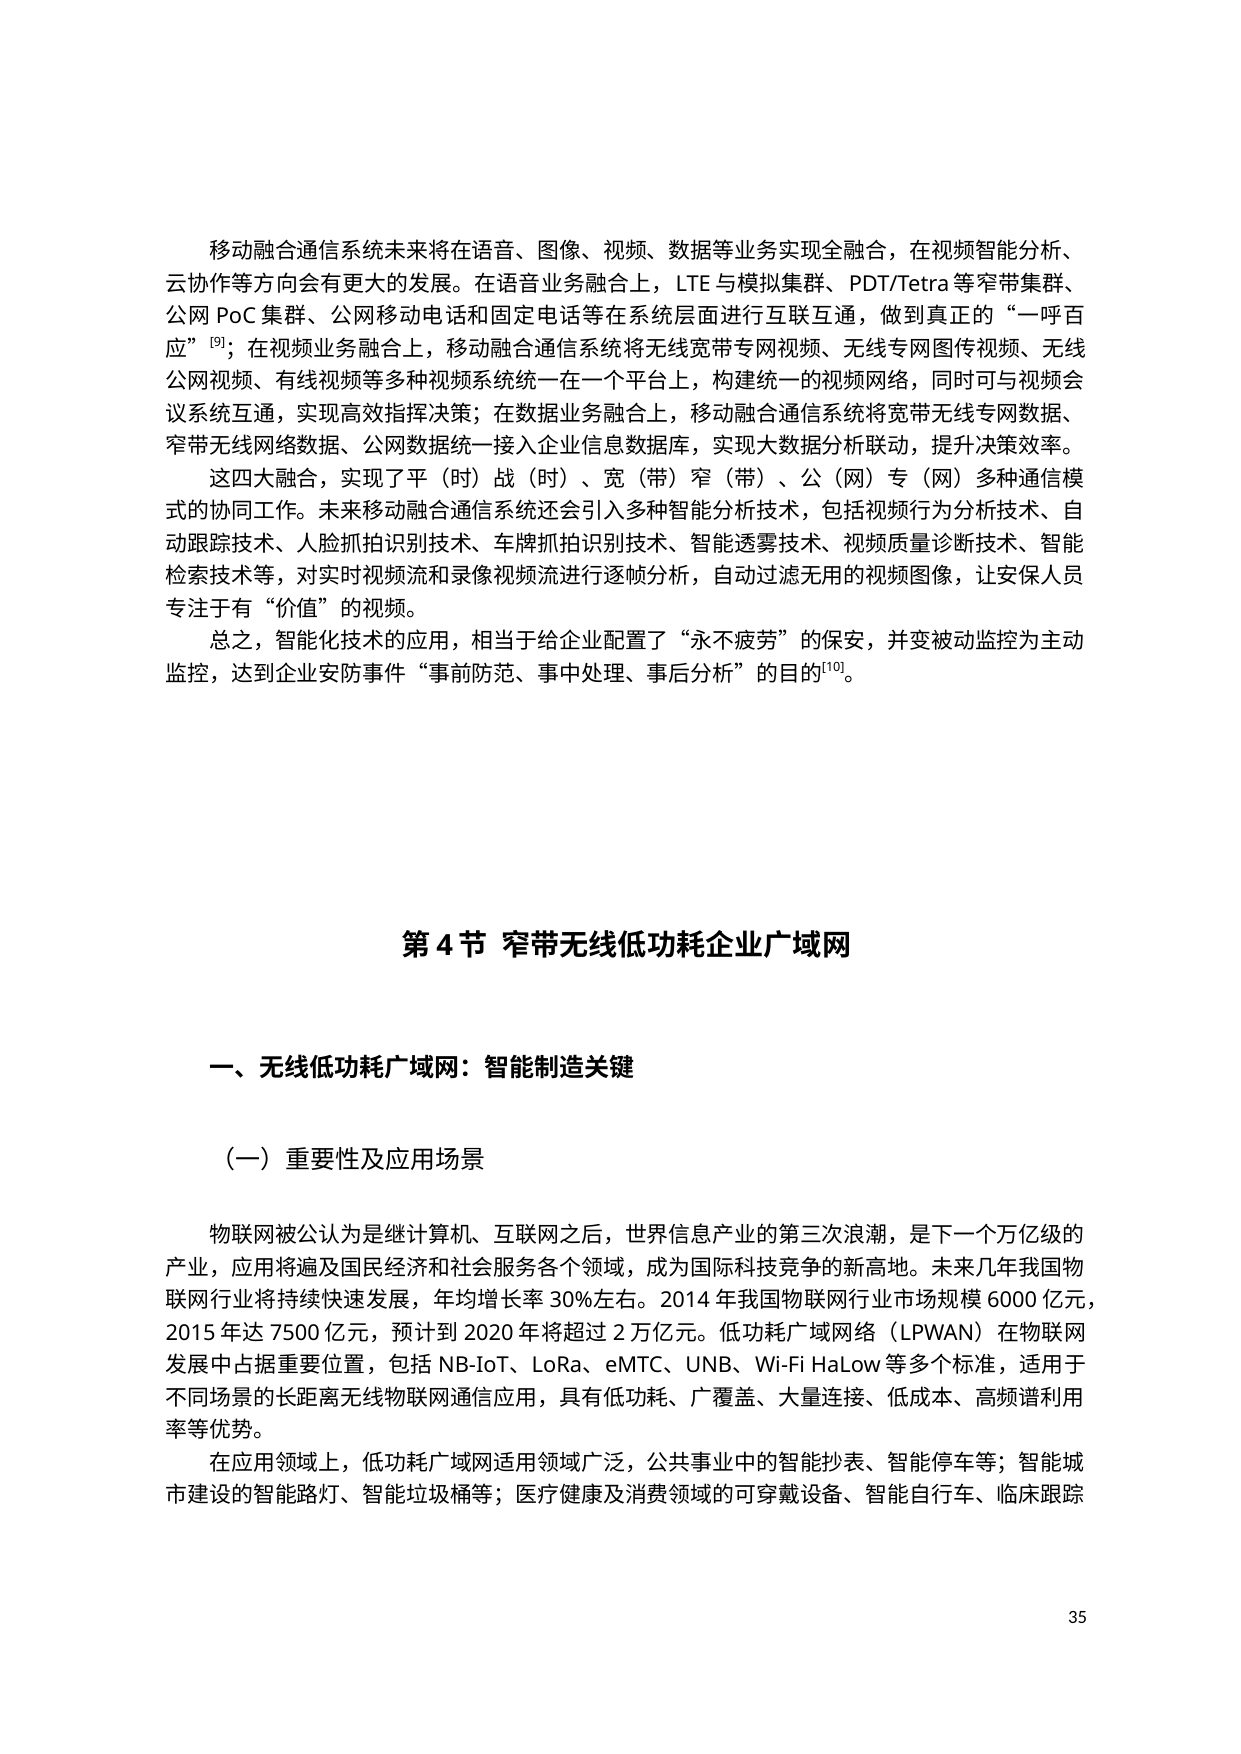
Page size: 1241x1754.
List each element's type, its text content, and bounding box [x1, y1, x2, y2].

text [165, 1444, 1087, 1478]
subtitle 第4节 窄带无线低功耗企业广域网 [165, 910, 1087, 975]
subtitle 一、无线低功耗广域网：智能制造关键 [165, 1033, 1087, 1098]
text 物联网被公认为是继计算机、互联网之后，世界信息产业的第三次浪潮，是下一个万亿级的产业，应用将遍及国民经济和社会服务各个领域，成为国际科技竞争的新高地。未来几年我国物联网行业将持续快速发展，年均增长率30%左右。2014年我国物联网行业市场规模6000亿元，2015年达7500亿元，预计到2020年将超过2万亿元。低功耗广域网络（LPWAN）在物联网发展中占据重要位置，包括NB-IoT、LoRa、eMTC、UNB、Wi-Fi HaLow等多个标准，适用于不同场景的长距离无线物联网通信应用，具有低功耗、广覆盖、大量连接、低成本、高频谱利用率等优势。 [165, 1282, 1087, 1380]
subtitle （一）重要性及应用场景 [165, 1125, 1087, 1190]
text 这四大融合，实现了平（时）战（时）、宽（带）窄（带）、公（网）专（网）多种通信模式的协同工作。未来移动融合通信系统还会引入多种智能分析技术，包括视频行为分析技术、自动跟踪技术、人脸抓拍识别技术、车牌抓拍识别技术、智能透雾技术、视频质量诊断技术、智能检索技术等，对实时视频流和录像视频流进行逐帧分析，自动过滤无用的视频图像，让安保人员专注于有“价值”的视频。 [165, 460, 1087, 493]
text 这四大融合，实现了平（时）战（时）、宽（带）窄（带）、公（网）专（网）多种通信模式的协同工作。未来移动融合通信系统还会引入多种智能分析技术，包括视频行为分析技术、自动跟踪技术、人脸抓拍识别技术、车牌抓拍识别技术、智能透雾技术、视频质量诊断技术、智能检索技术等，对实时视频流和录像视频流进行逐帧分析，自动过滤无用的视频图像，让安保人员专注于有“价值”的视频。 [165, 590, 1087, 623]
text 移动融合通信系统未来将在语音、图像、视频、数据等业务实现全融合，在视频智能分析、云协作等方向会有更大的发展。在语音业务融合上，LTE与模拟集群、PDT/Tetra等窄带集群、公网PoC集群、公网移动电话和固定电话等在系统层面进行互联互通，做到真正的“一呼百应”[9]；在视频业务融合上，移动融合通信系统将无线宽带专网视频、无线专网图传视频、无线公网视频、有线视频等多种视频系统统一在一个平台上，构建统一的视频网络，同时可与视频会议系统互通，实现高效指挥决策；在数据业务融合上，移动融合通信系统将宽带无线专网数据、窄带无线网络数据、公网数据统一接入企业信息数据库，实现大数据分析联动，提升决策效率。 [165, 233, 1087, 300]
text 物联网被公认为是继计算机、互联网之后，世界信息产业的第三次浪潮，是下一个万亿级的产业，应用将遍及国民经济和社会服务各个领域，成为国际科技竞争的新高地。未来几年我国物联网行业将持续快速发展，年均增长率30%左右。2014年我国物联网行业市场规模6000亿元，2015年达7500亿元，预计到2020年将超过2万亿元。低功耗广域网络（LPWAN）在物联网发展中占据重要位置，包括NB-IoT、LoRa、eMTC、UNB、Wi-Fi HaLow等多个标准，适用于不同场景的长距离无线物联网通信应用，具有低功耗、广覆盖、大量连接、低成本、高频谱利用率等优势。 [165, 1217, 1087, 1250]
text 总之，智能化技术的应用，相当于给企业配置了“永不疲劳”的保安，并变被动监控为主动监控，达到企业安防事件“事前防范、事中处理、事后分析”的目的[10]。 [165, 623, 1087, 688]
